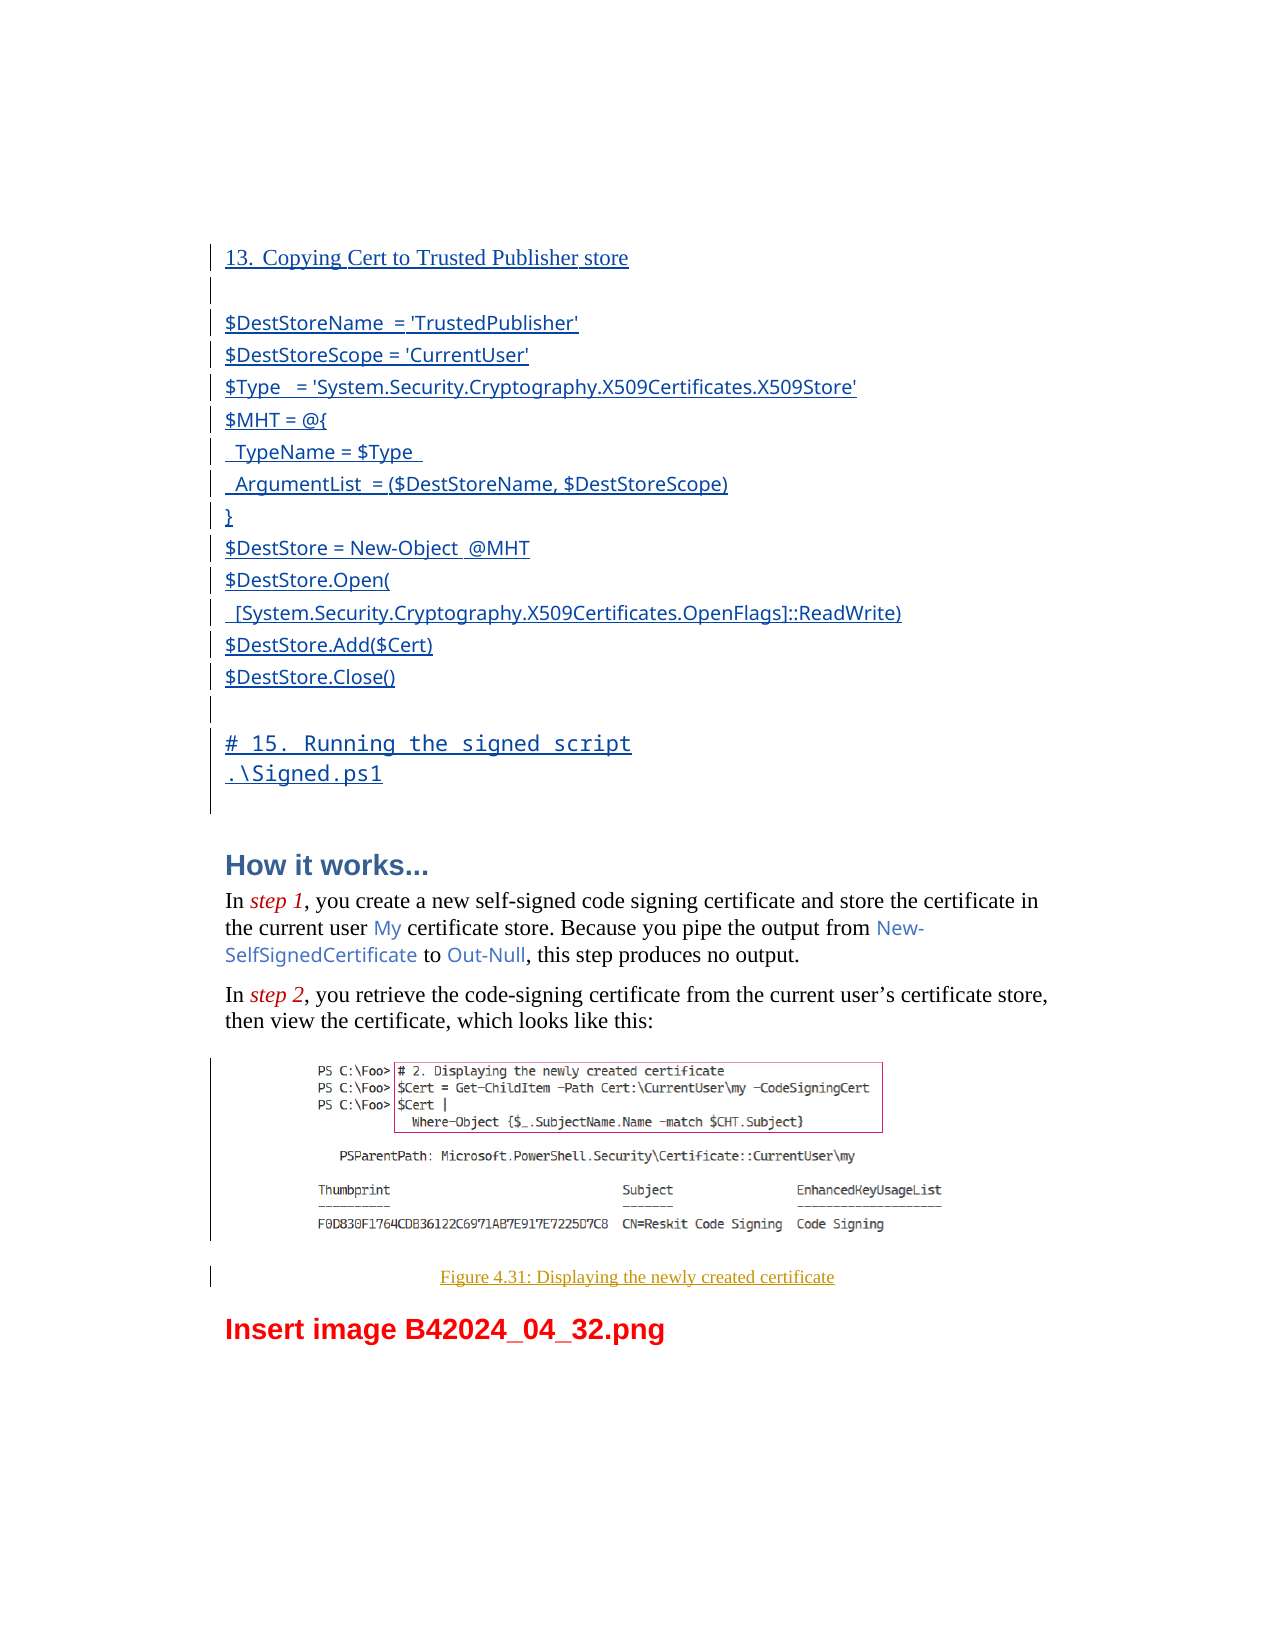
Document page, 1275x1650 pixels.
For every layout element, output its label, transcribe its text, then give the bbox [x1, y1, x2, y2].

picture [310, 1058, 965, 1241]
subtitle How it works... [225, 848, 1050, 881]
text In step 2, you retrieve the code-signing certificate from the current user’s certificate store, then view the certificate, which looks like this: [225, 981, 1050, 1033]
text Insert image B42024_04_32.png [225, 1312, 1050, 1346]
text In step 1, you create a new self-signed code signing certificate and store the certificate in the current user My certificate store. Because you pipe the output from New-SelfSignedCertificate to Out-Null, this step produces no output. [225, 887, 1050, 968]
